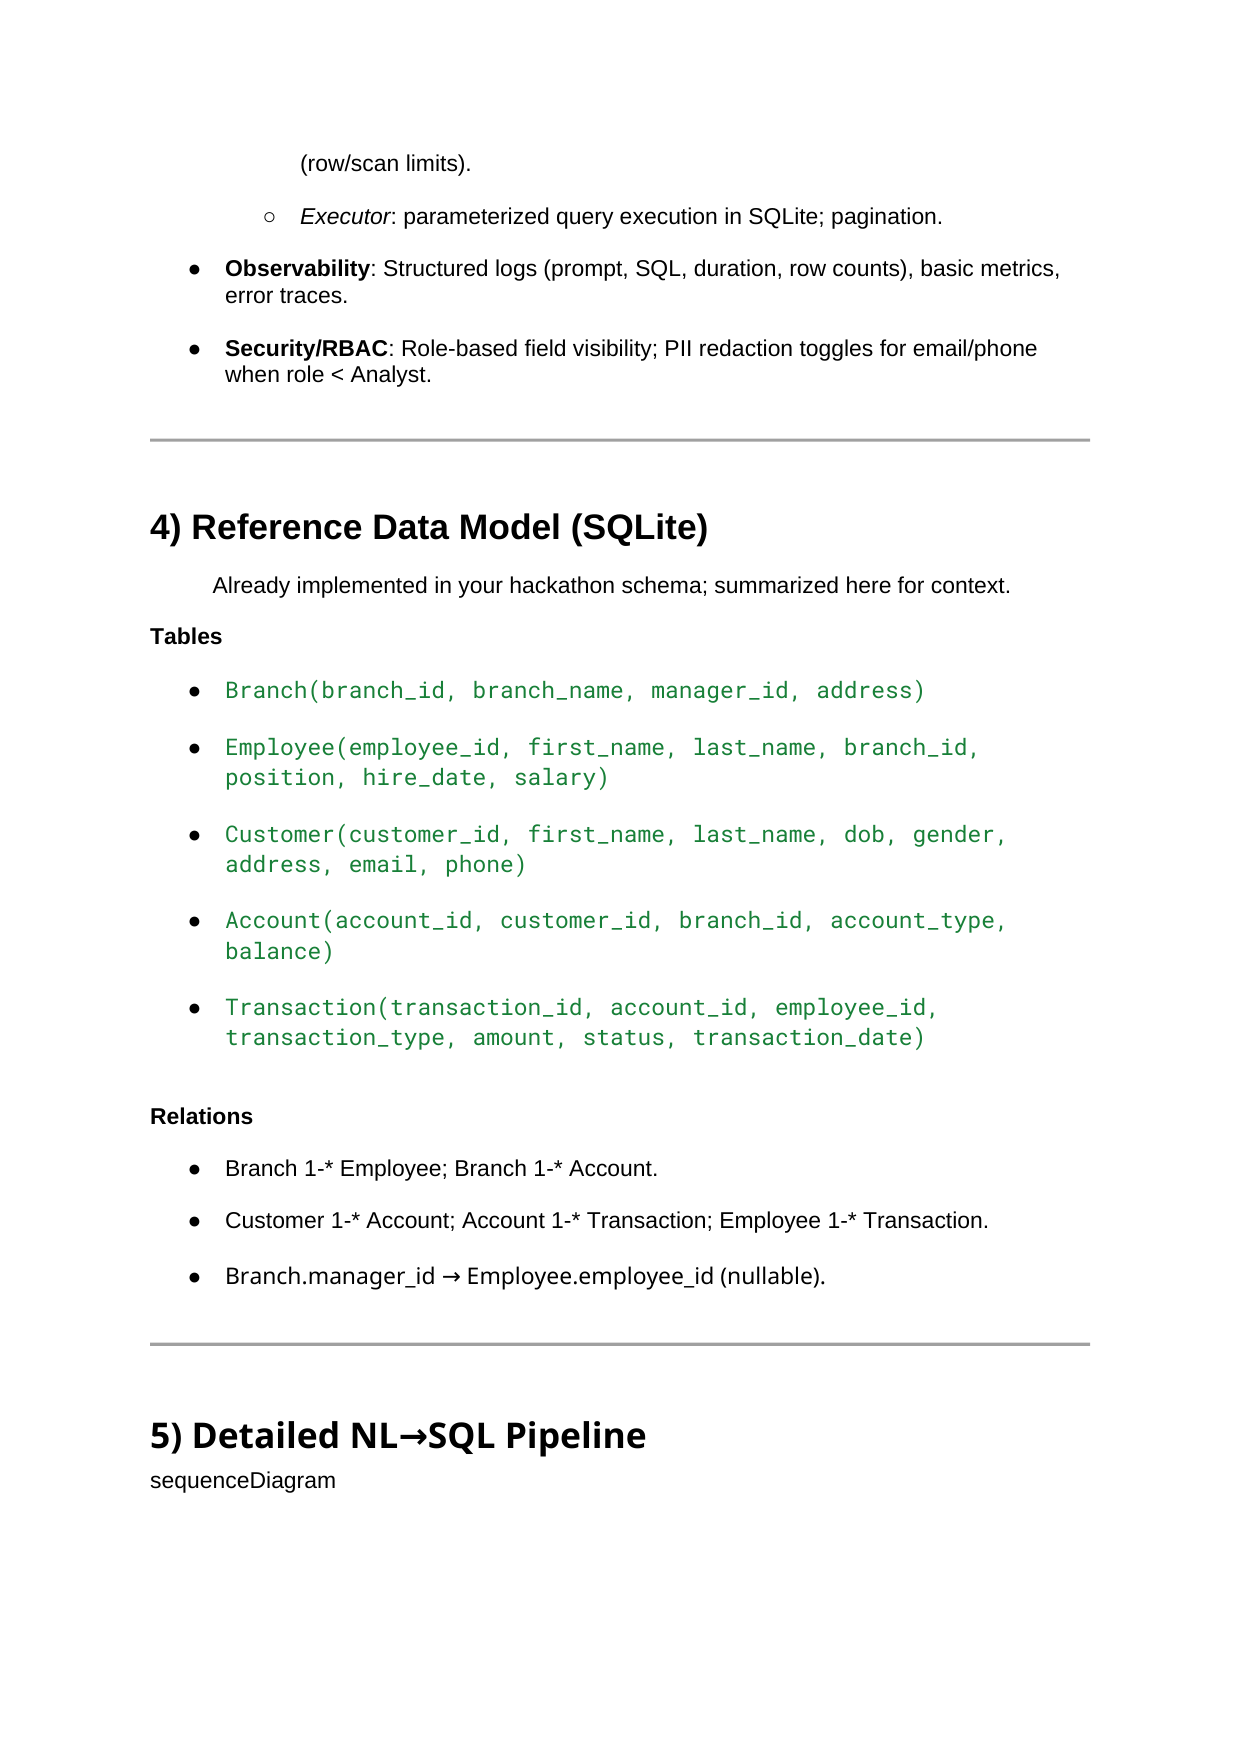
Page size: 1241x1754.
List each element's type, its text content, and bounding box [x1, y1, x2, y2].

list Observability: Structured logs (prompt, SQL, duration, row counts), basic metrics, error traces. [187, 255, 1090, 334]
list Branch.manager_id → Employee.employee_id (nullable). [187, 1260, 1090, 1318]
list Customer 1‑* Account; Account 1‑* Transaction; Employee 1‑* Transaction. [187, 1207, 1090, 1260]
list Customer(customer_id, first_name, last_name, dob, gender, address, email, phone) [187, 818, 1090, 905]
list Employee(employee_id, first_name, last_name, branch_id, position, hire_date, salary) [187, 731, 1090, 818]
list Security/RBAC: Role‑based field visibility; PII redaction toggles for email/phone when role < Analyst. [187, 334, 1090, 413]
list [262, 150, 1090, 203]
list Branch(branch_id, branch_name, manager_id, address) [187, 675, 1090, 731]
list Account(account_id, customer_id, branch_id, account_type, balance) [187, 905, 1090, 992]
text Tables [150, 623, 1090, 650]
text Relations [150, 1103, 1090, 1130]
text Already implemented in your hackathon schema; summarized here for context. [212, 572, 1028, 598]
text sequenceDiagram [150, 1467, 1090, 1493]
list Executor: parameterized query execution in SQLite; pagination. [262, 203, 1090, 255]
list Branch 1‑* Employee; Branch 1‑* Account. [187, 1155, 1090, 1207]
subtitle 5) Detailed NL→SQL Pipeline [150, 1410, 1090, 1459]
list Transaction(transaction_id, account_id, employee_id, transaction_type, amount, status, transaction_date) [187, 992, 1090, 1078]
subtitle 4) Reference Data Model (SQLite) [150, 506, 1090, 547]
